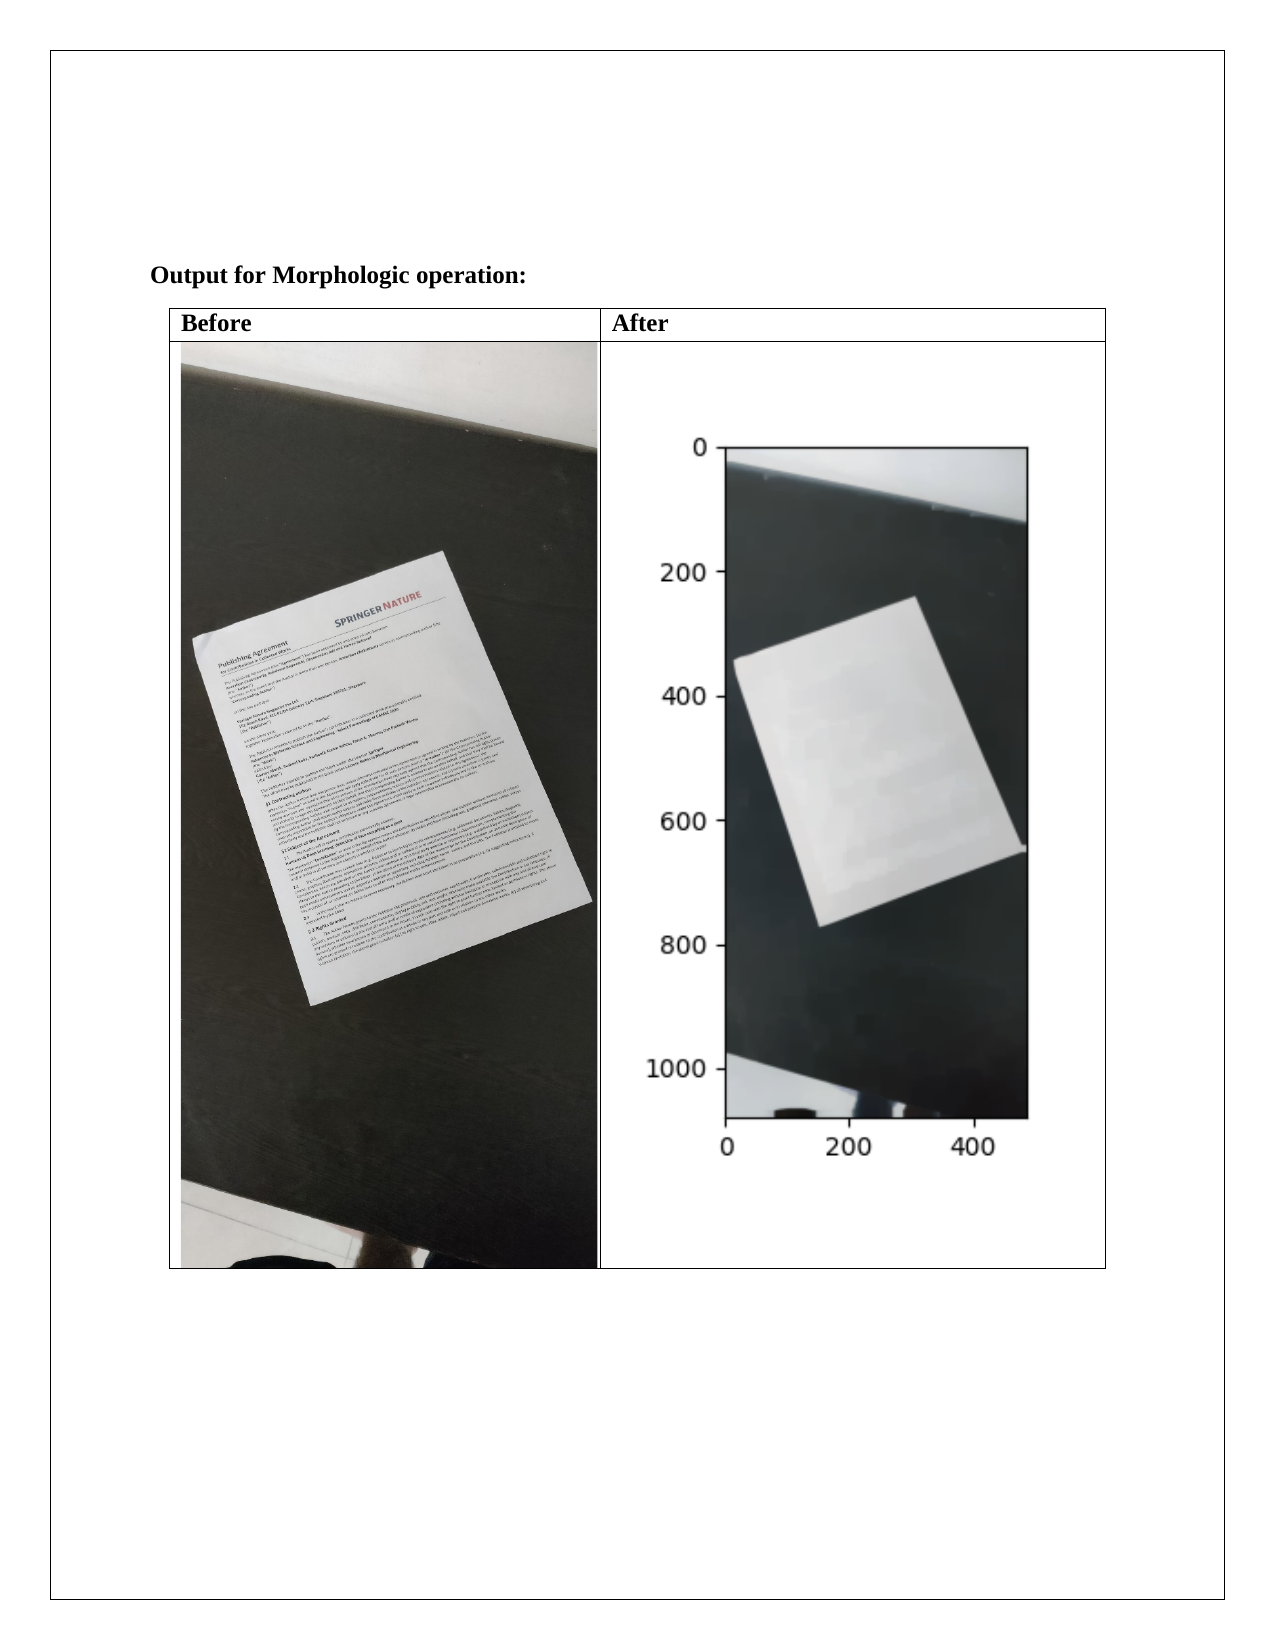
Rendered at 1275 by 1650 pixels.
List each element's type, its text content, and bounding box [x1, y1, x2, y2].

picture [611, 342, 1104, 1214]
table_cell [170, 342, 180, 1268]
picture [180, 342, 598, 1268]
table_header Before [170, 309, 600, 341]
text Output for Morphologic operation: [150, 260, 1125, 288]
table_header After [601, 309, 1105, 341]
table_cell [601, 342, 1105, 1268]
